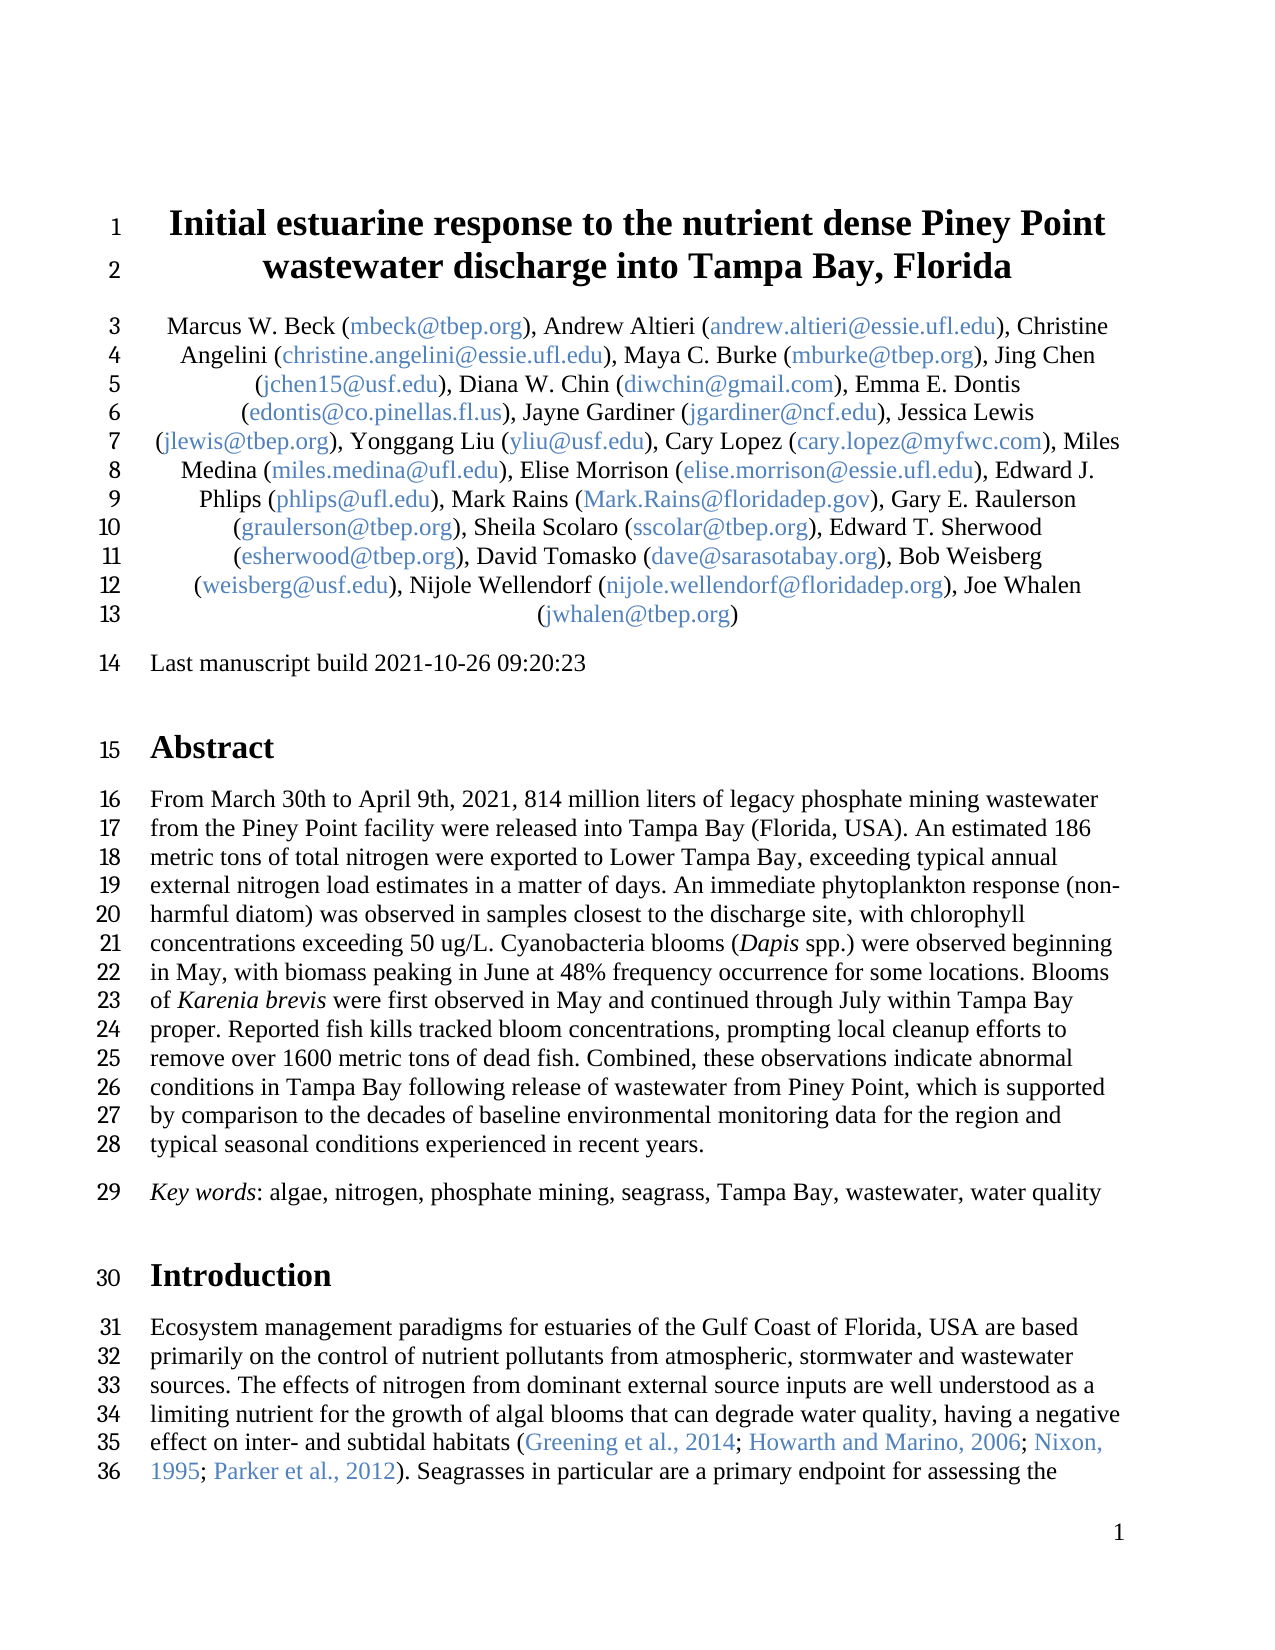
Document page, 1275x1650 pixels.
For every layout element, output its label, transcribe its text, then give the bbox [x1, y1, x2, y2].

title Initial estuarine response to the nutrient dense Piney Point wastewater discharge into Tampa Bay, Florida [150, 200, 1125, 286]
text From March 30th to April 9th, 2021, 814 million liters of legacy phosphate mining wastewater from the Piney Point facility were released into Tampa Bay (Florida, USA). An estimated 186 metric tons of total nitrogen were exported to Lower Tampa Bay, exceeding typical annual external nitrogen load estimates in a matter of days. An immediate phytoplankton response (non-harmful diatom) was observed in samples closest to the discharge site, with chlorophyll concentrations exceeding 50 ug/L. Cyanobacteria blooms (Dapis spp.) were observed beginning in May, with biomass peaking in June at 48% frequency occurrence for some locations. Blooms of Karenia brevis were first observed in May and continued through July within Tampa Bay proper. Reported fish kills tracked bloom concentrations, prompting local cleanup efforts to remove over 1600 metric tons of dead fish. Combined, these observations indicate abnormal conditions in Tampa Bay following release of wastewater from Piney Point, which is supported by comparison to the decades of baseline environmental monitoring data for the region and typical seasonal conditions experienced in recent years. [150, 784, 1125, 1158]
subtitle Introduction [150, 1255, 1125, 1294]
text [150, 1312, 1125, 1485]
text Key words: algae, nitrogen, phosphate mining, seagrass, Tampa Bay, wastewater, water quality [150, 1177, 1125, 1205]
text Last manuscript build 2021-10-26 09:20:23 [150, 648, 1125, 677]
text Marcus W. Beck (mbeck@tbep.org), Andrew Altieri (andrew.altieri@essie.ufl.edu), Christine Angelini (christine.angelini@essie.ufl.edu), Maya C. Burke (mburke@tbep.org), Jing Chen (jchen15@usf.edu), Diana W. Chin (diwchin@gmail.com), Emma E. Dontis (edontis@co.pinellas.fl.us), Jayne Gardiner (jgardiner@ncf.edu), Jessica Lewis (jlewis@tbep.org), Yonggang Liu (yliu@usf.edu), Cary Lopez (cary.lopez@myfwc.com), Miles Medina (miles.medina@ufl.edu), Elise Morrison (elise.morrison@essie.ufl.edu), Edward J. Phlips (phlips@ufl.edu), Mark Rains (Mark.Rains@floridadep.gov), Gary E. Raulerson (graulerson@tbep.org), Sheila Scolaro (sscolar@tbep.org), Edward T. Sherwood (esherwood@tbep.org), David Tomasko (dave@sarasotabay.org), Bob Weisberg (weisberg@usf.edu), Nijole Wellendorf (nijole.wellendorf@floridadep.org), Joe Whalen (jwhalen@tbep.org) [150, 311, 1125, 627]
subtitle Abstract [150, 727, 1125, 765]
